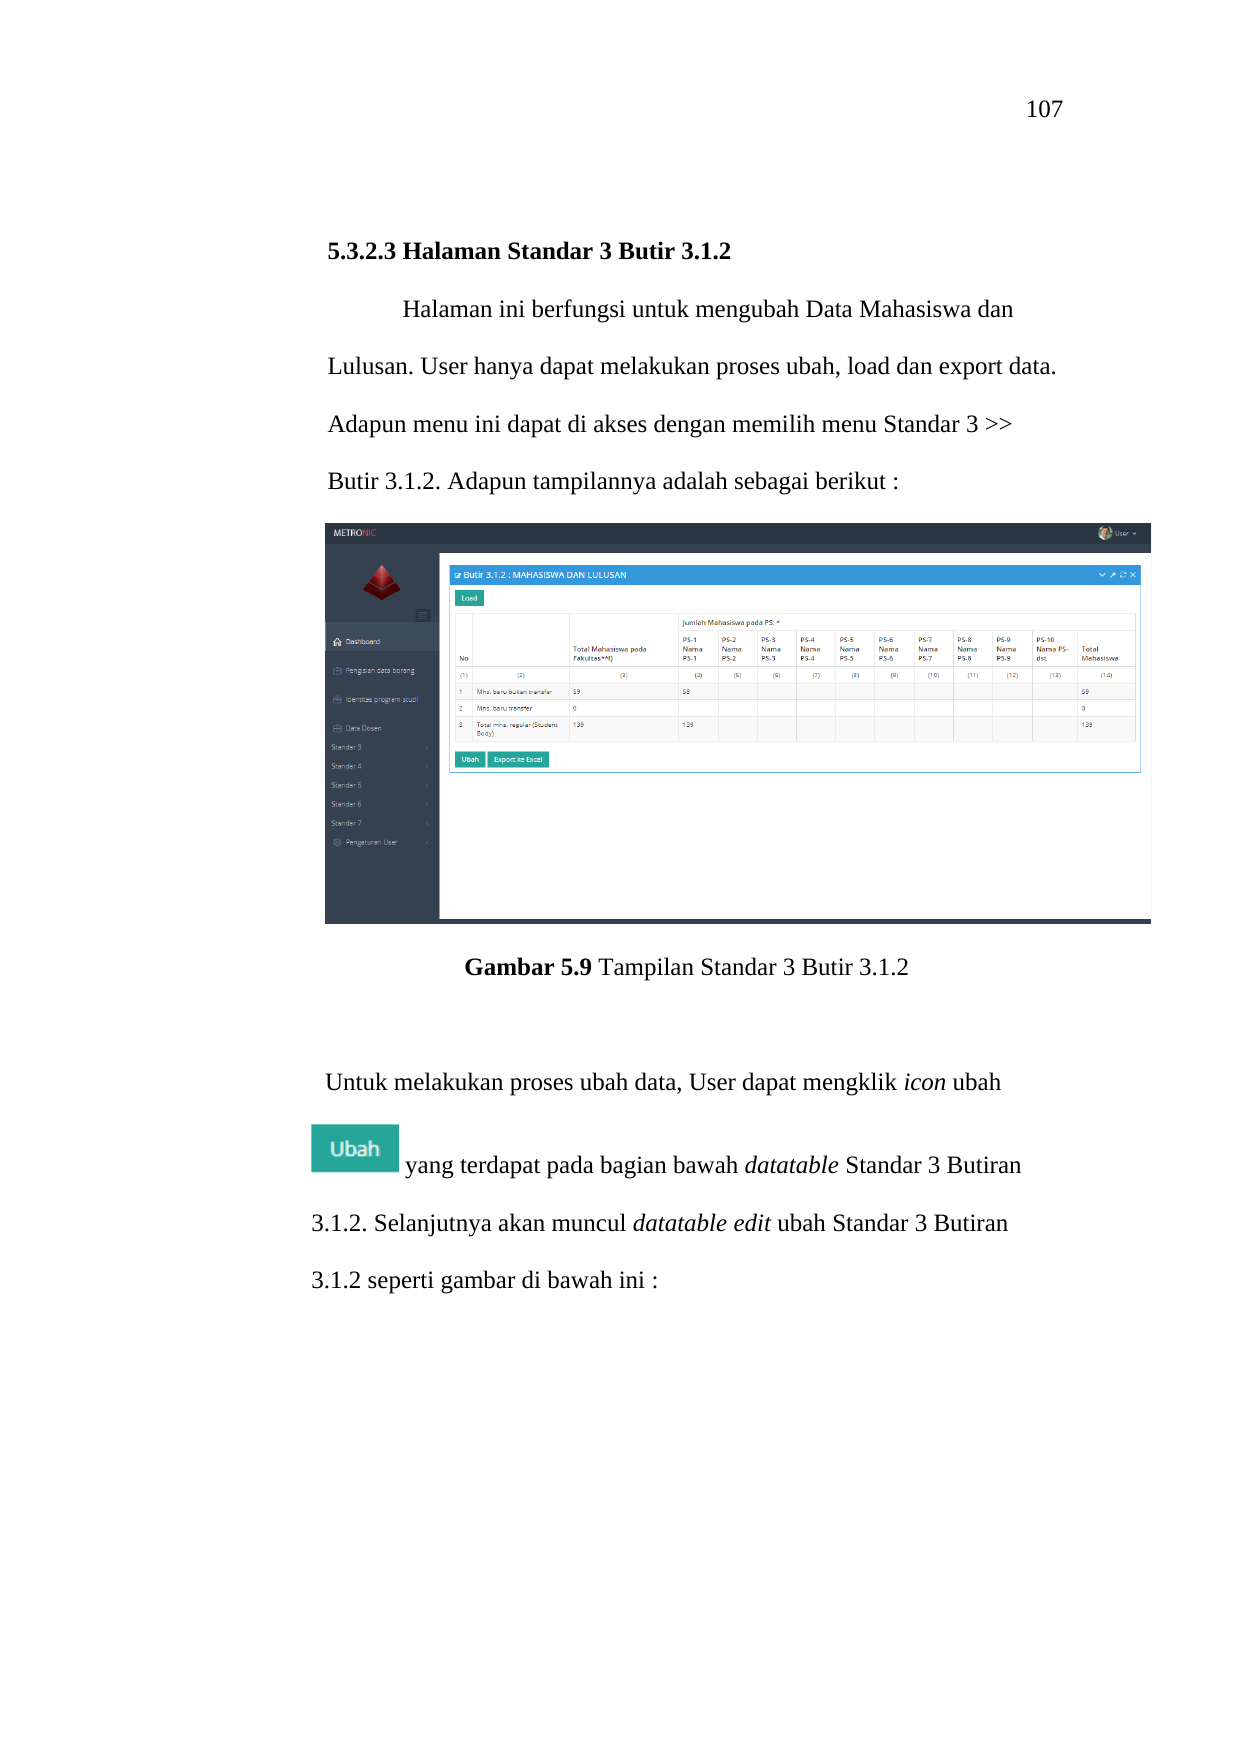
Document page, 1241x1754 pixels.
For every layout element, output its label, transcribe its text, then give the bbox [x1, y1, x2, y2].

text Untuk melakukan proses ubah data, User dapat mengklik icon ubah yang terdapat pada bagian bawah datatable Standar 3 Butiran 3.1.2. Selanjutnya akan muncul datatable edit ubah Standar 3 Butiran 3.1.2 seperti gambar di bawah ini : [311, 1067, 1063, 1294]
picture [311, 1123, 399, 1174]
text 5.3.2.3 Halaman Standar 3 Butir 3.1.2 [311, 236, 1063, 265]
text Halaman ini berfungsi untuk mengubah Data Mahasiswa dan Lulusan. User hanya dapat melakukan proses ubah, load dan export data. Adapun menu ini dapat di akses dengan memilih menu Standar 3 >> Butir 3.1.2. Adapun tampilannya adalah sebagai berikut : [327, 294, 1063, 495]
picture [325, 523, 1152, 924]
text Gambar 5.9 Tampilan Standar 3 Butir 3.1.2 [236, 952, 1063, 981]
